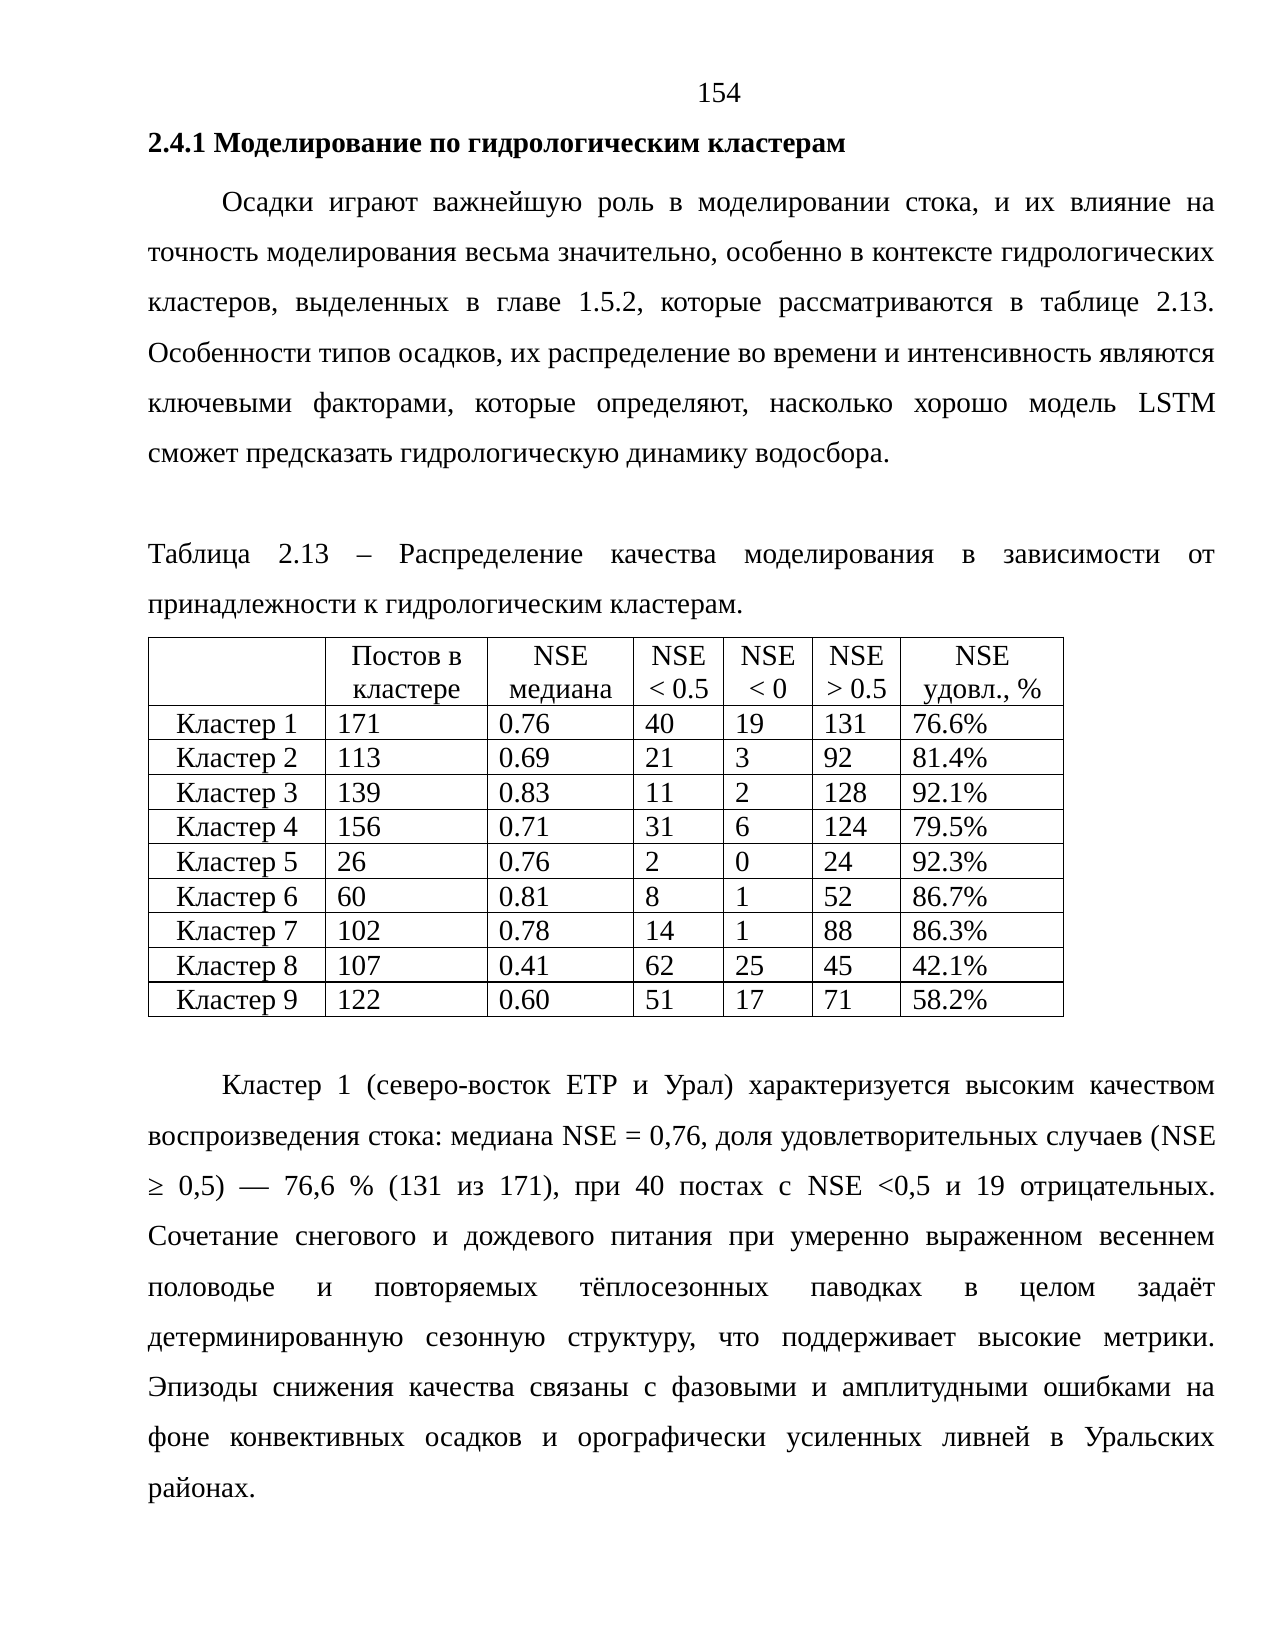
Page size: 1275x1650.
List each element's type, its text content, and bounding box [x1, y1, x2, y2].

table_cell 171 [326, 706, 487, 739]
table_cell 58.2% [901, 983, 1063, 1016]
table_cell 2 [724, 775, 812, 808]
table_cell Кластер 2 [149, 740, 325, 774]
table_cell 131 [813, 706, 900, 739]
table_cell 92.1% [901, 775, 1063, 808]
table_cell 1 [724, 879, 812, 912]
table_cell 24 [813, 844, 900, 878]
table_cell 0.69 [488, 740, 633, 774]
table_cell 25 [724, 948, 812, 981]
table_cell 113 [326, 740, 487, 774]
table_cell 52 [813, 879, 900, 912]
table_cell 0.71 [488, 810, 633, 843]
table_cell 0.78 [488, 913, 633, 947]
table_cell Кластер 8 [149, 948, 325, 981]
table_cell Кластер 7 [149, 913, 325, 947]
table_cell 1 [724, 913, 812, 947]
table_cell Кластер 1 [149, 706, 325, 739]
table_cell 51 [634, 983, 723, 1016]
table_cell 139 [326, 775, 487, 808]
table_header NSE < 0 [724, 638, 812, 705]
subtitle 2.4.1 Моделирование по гидрологическим кластерам [148, 125, 1216, 159]
table_cell 128 [813, 775, 900, 808]
table_cell 21 [634, 740, 723, 774]
table_cell 6 [724, 810, 812, 843]
table_header NSE удовл., % [901, 638, 1063, 705]
table_cell 86.3% [901, 913, 1063, 947]
table_cell 0.76 [488, 844, 633, 878]
table_cell 19 [724, 706, 812, 739]
table_cell 0.41 [488, 948, 633, 981]
table_cell 0.81 [488, 879, 633, 912]
table_cell Кластер 4 [149, 810, 325, 843]
table_cell 26 [326, 844, 487, 878]
table_cell 0 [724, 844, 812, 878]
table_header [149, 638, 325, 705]
table_cell 0.83 [488, 775, 633, 808]
table_cell Кластер 3 [149, 775, 325, 808]
table_cell 92 [813, 740, 900, 774]
table_header NSE медиана [488, 638, 633, 705]
table_cell 17 [724, 983, 812, 1016]
table_cell Кластер 5 [149, 844, 325, 878]
table_cell 156 [326, 810, 487, 843]
text Осадки играют важнейшую роль в моделировании стока, и их влияние на точность моделирования весьма значительно, особенно в контексте гидрологических кластеров, выделенных в главе 1.5.2, которые рассматриваются в таблице 2.13. Особенности типов осадков, их распределение во времени и интенсивность являются ключевыми факторами, которые определяют, насколько хорошо модель LSTM сможет предсказать гидрологическую динамику водосбора. [148, 184, 1216, 469]
table_cell 88 [813, 913, 900, 947]
table_cell 124 [813, 810, 900, 843]
table_cell 60 [326, 879, 487, 912]
table_cell 71 [813, 983, 900, 1016]
table_cell 0.76 [488, 706, 633, 739]
table_cell 40 [634, 706, 723, 739]
table_cell 86.7% [901, 879, 1063, 912]
table_cell 45 [813, 948, 900, 981]
table_cell 31 [634, 810, 723, 843]
table_cell 42.1% [901, 948, 1063, 981]
table_cell 81.4% [901, 740, 1063, 774]
table_cell 8 [634, 879, 723, 912]
table_cell 14 [634, 913, 723, 947]
table_cell 2 [634, 844, 723, 878]
text Кластер 1 (северо-восток ЕТР и Урал) характеризуется высоким качеством воспроизведения стока: медиана NSE = 0,76, доля удовлетворительных случаев (NSE ≥ 0,5) — 76,6 % (131 из 171), при 40 постах с NSE <0,5 и 19 отрицательных. Сочетание снегового и дождевого питания при умеренно выраженном весеннем половодье и повторяемых тёплосезонных паводках в целом задаёт детерминированную сезонную структуру, что поддерживает высокие метрики. Эпизоды снижения качества связаны с фазовыми и амплитудными ошибками на фоне конвективных осадков и орографически усиленных ливней в Уральских районах. [148, 1067, 1216, 1503]
text Таблица 2.13 – Распределение качества моделирования в зависимости от принадлежности к гидрологическим кластерам. [148, 536, 1216, 620]
table_cell 102 [326, 913, 487, 947]
table_cell 62 [634, 948, 723, 981]
table_header Постов в кластере [326, 638, 487, 705]
table_cell 107 [326, 948, 487, 981]
table_cell 0.60 [488, 983, 633, 1016]
table_cell 11 [634, 775, 723, 808]
table_header NSE < 0.5 [634, 638, 723, 705]
table_header NSE > 0.5 [813, 638, 900, 705]
table_cell 122 [326, 983, 487, 1016]
table_cell 3 [724, 740, 812, 774]
table_cell Кластер 9 [149, 983, 325, 1016]
table_cell Кластер 6 [149, 879, 325, 912]
table_cell 76.6% [901, 706, 1063, 739]
table_cell 92.3% [901, 844, 1063, 878]
table_cell 79.5% [901, 810, 1063, 843]
